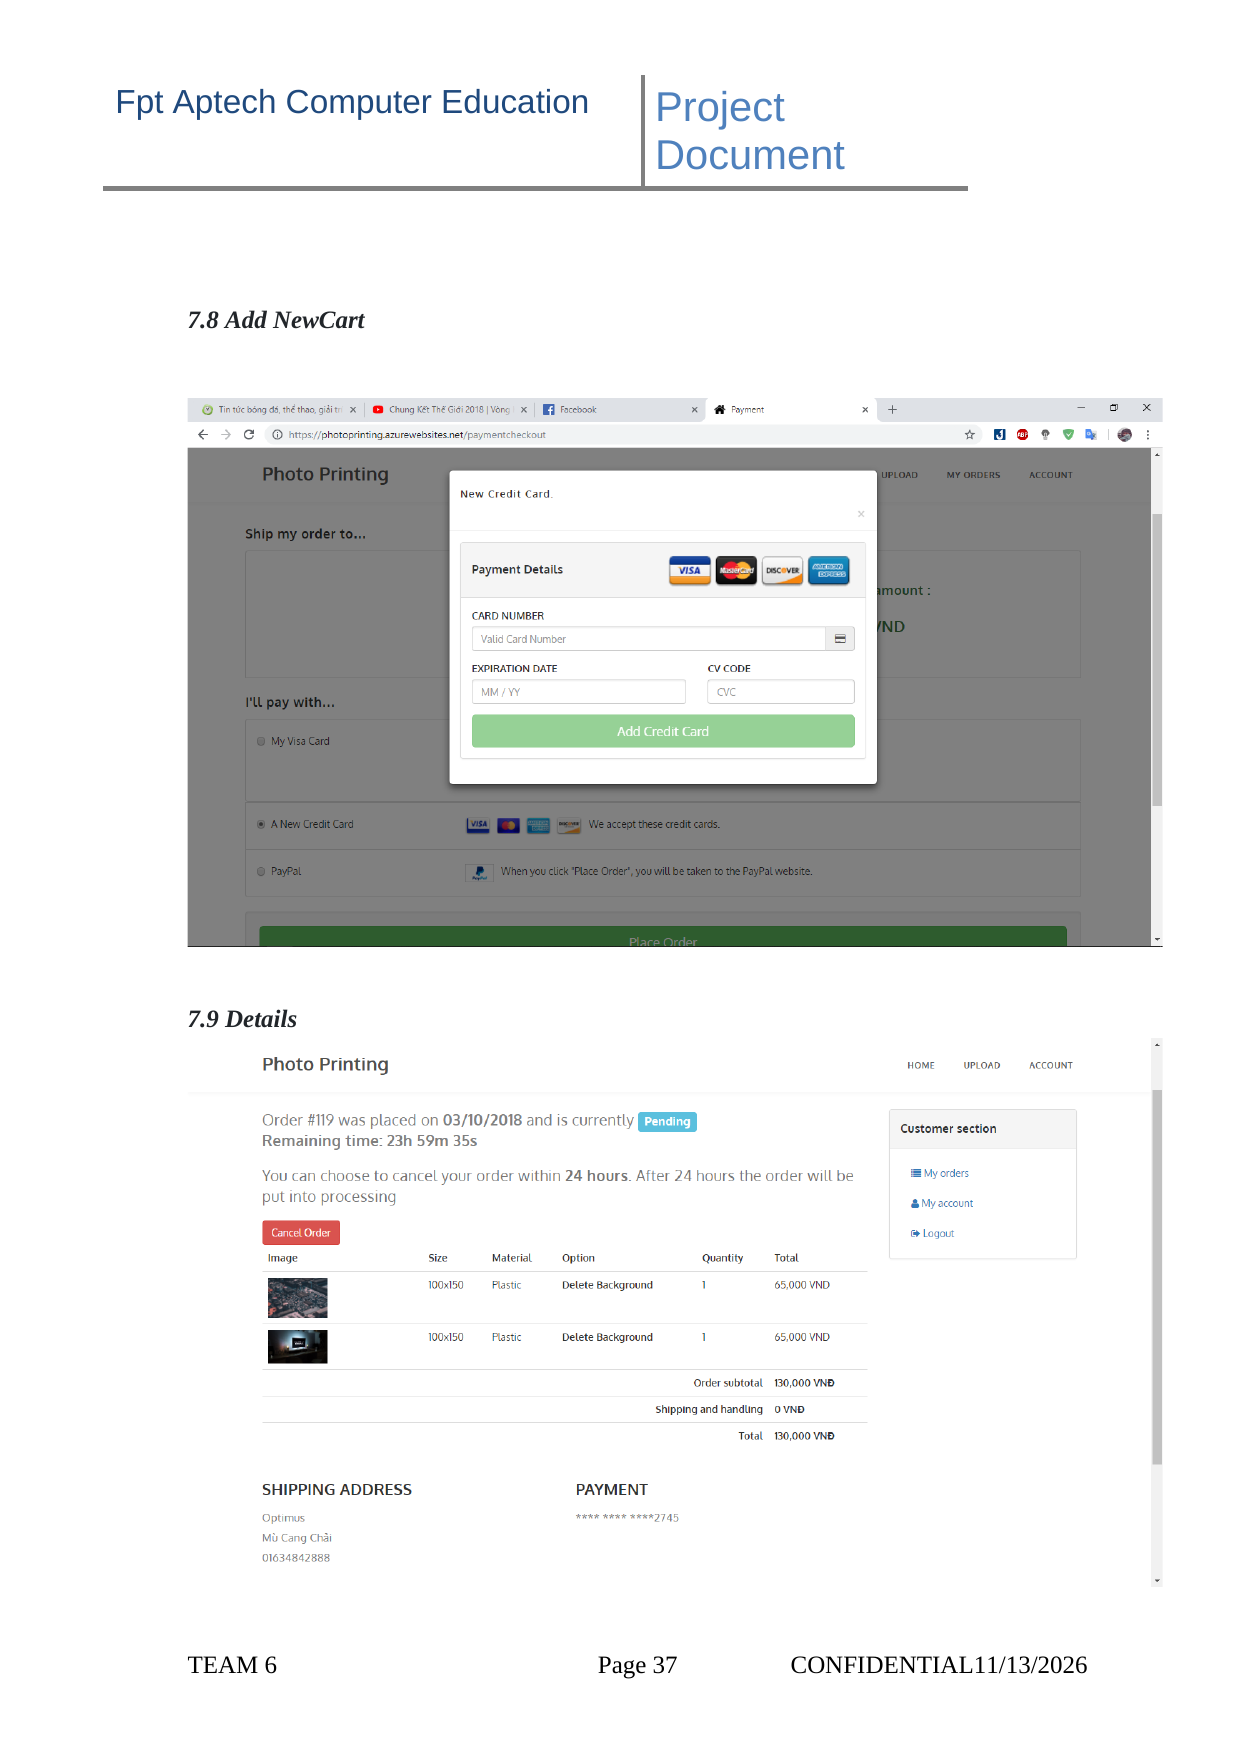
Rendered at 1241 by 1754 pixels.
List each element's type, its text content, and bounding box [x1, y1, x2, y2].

picture [187, 1038, 1163, 1587]
subtitle 7.8 Add NewCart [187, 306, 1053, 334]
picture [187, 398, 1163, 947]
subtitle 7.9 Details [187, 1004, 1053, 1032]
